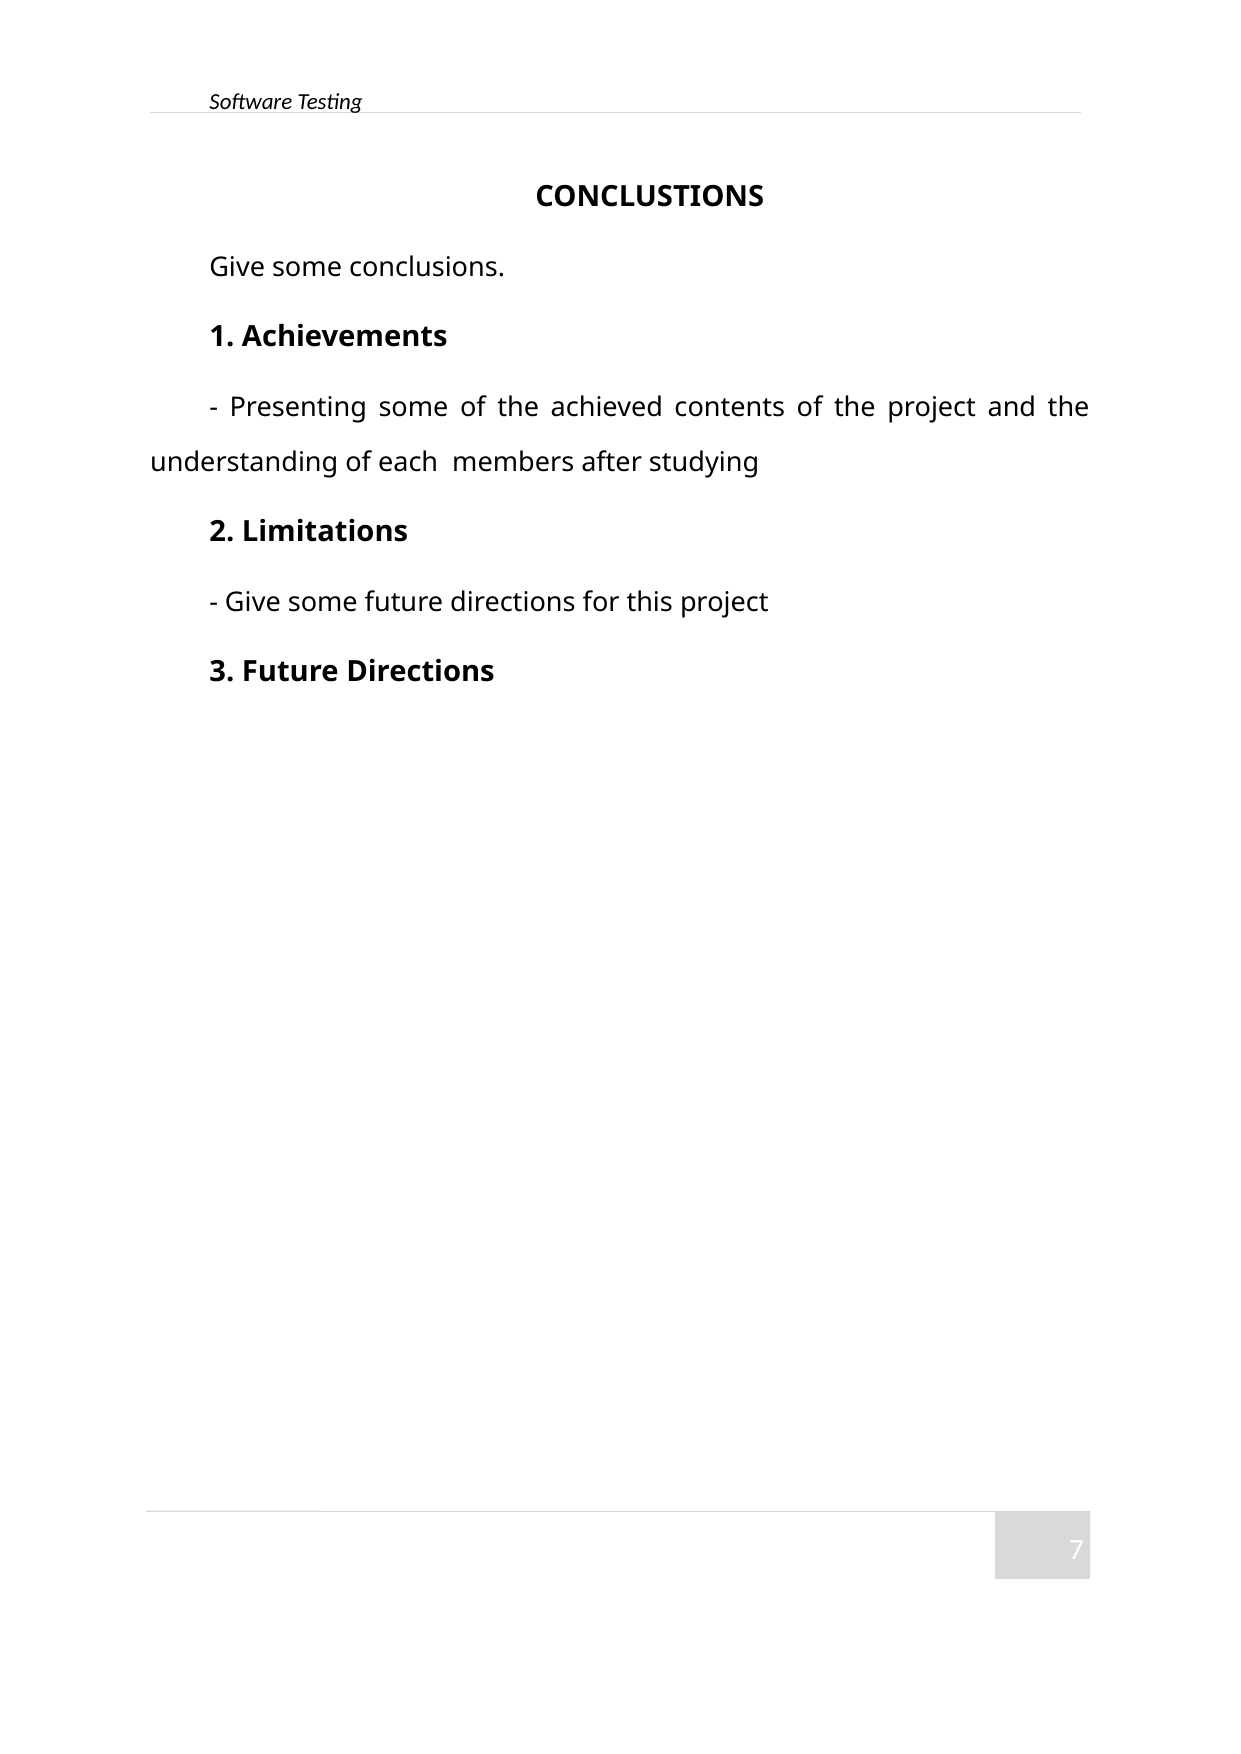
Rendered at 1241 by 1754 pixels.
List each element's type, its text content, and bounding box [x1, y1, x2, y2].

subtitle 1. Achievements [150, 315, 1090, 355]
text Give some conclusions. [150, 248, 1090, 284]
text - Give some future directions for this project [150, 582, 1090, 619]
subtitle CONCLUSTIONS [150, 175, 1090, 215]
text - Presenting some of the achieved contents of the project and the understanding of each members after studying [150, 387, 1090, 479]
subtitle 3. Future Directions [150, 650, 1090, 690]
subtitle 2. Limitations [150, 511, 1090, 550]
